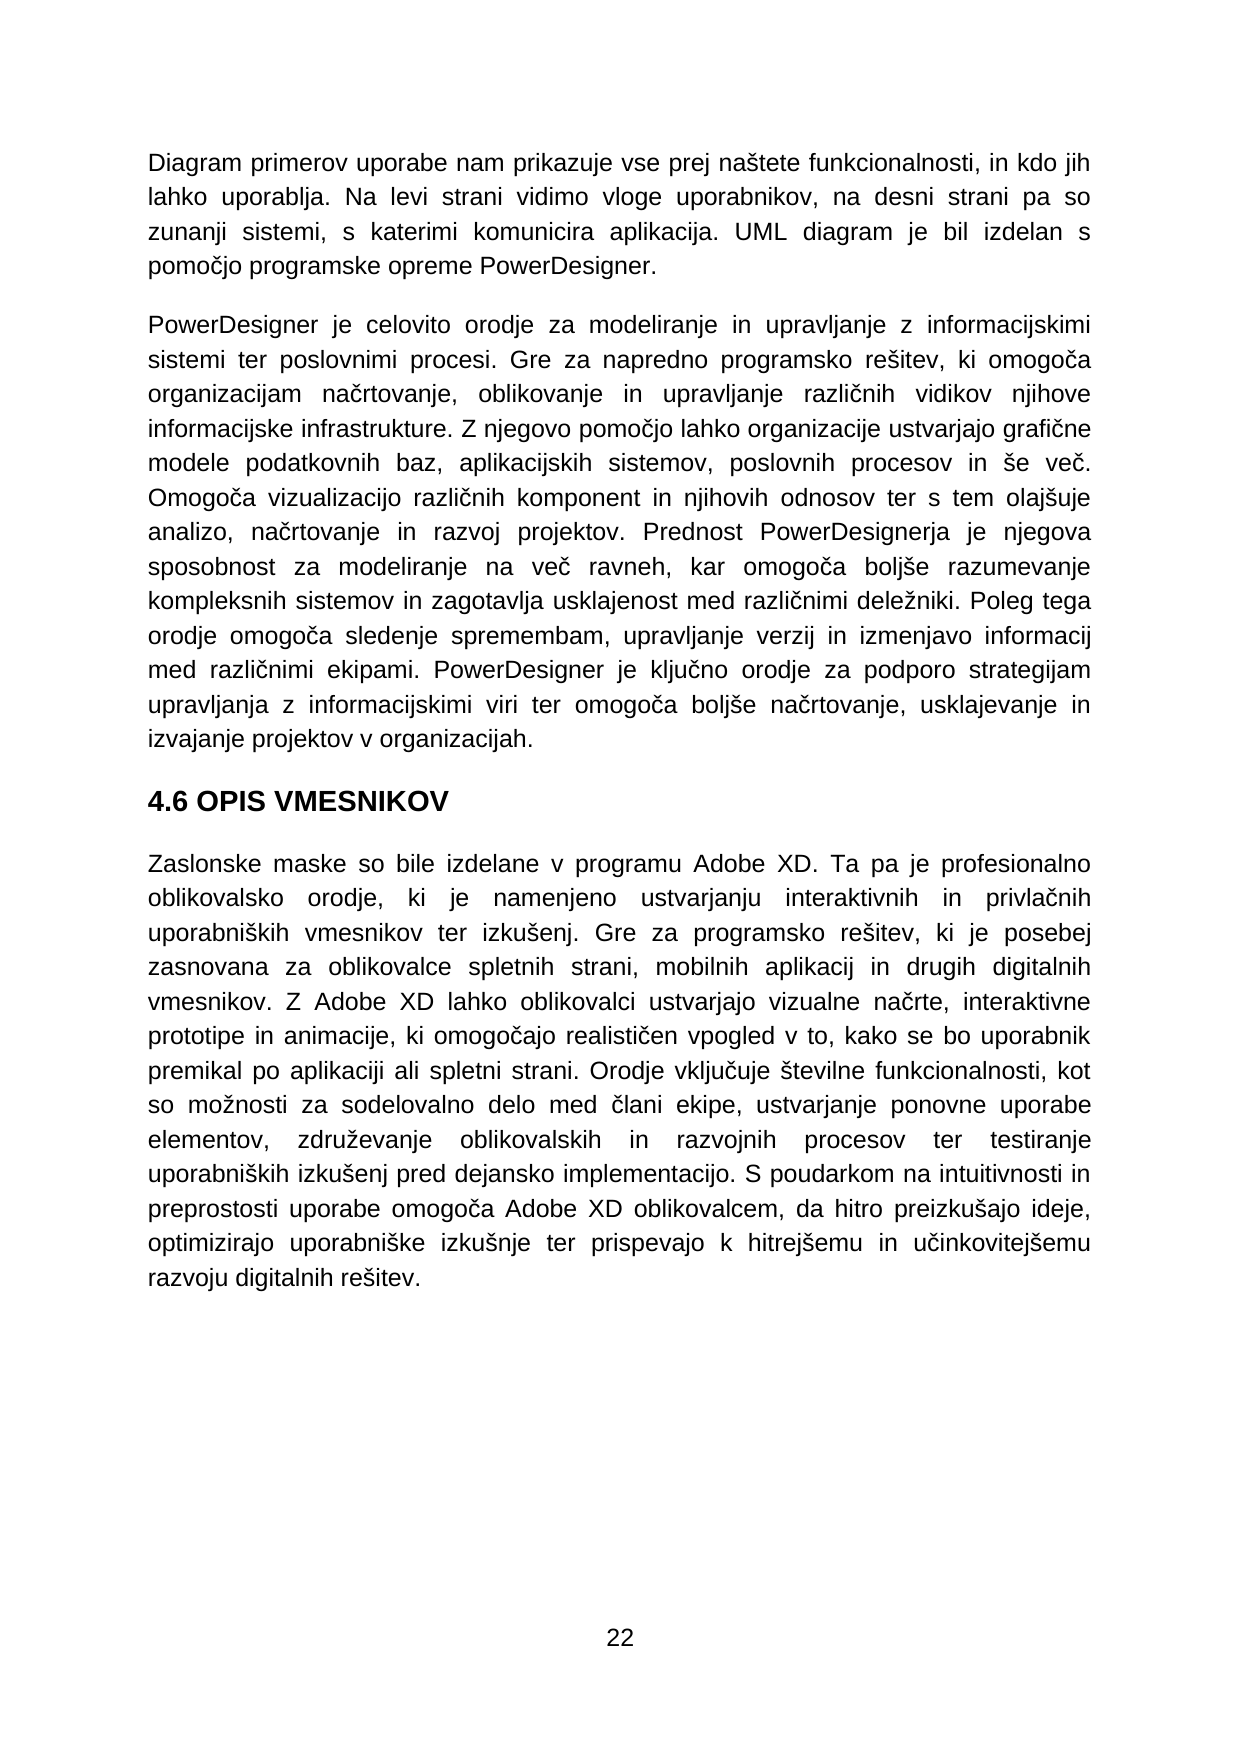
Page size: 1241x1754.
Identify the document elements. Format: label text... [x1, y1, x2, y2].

text Diagram primerov uporabe nam prikazuje vse prej naštete funkcionalnosti, in kdo jih lahko uporablja. Na levi strani vidimo vloge uporabnikov, na desni strani pa so zunanji sistemi, s katerimi komunicira aplikacija. UML diagram je bil izdelan s pomočjo programske opreme PowerDesigner. [148, 148, 1093, 280]
subtitle 4.6 OPIS VMESNIKOV [148, 784, 1093, 817]
text Zaslonske maske so bile izdelane v programu Adobe XD. Ta pa je profesionalno oblikovalsko orodje, ki je namenjeno ustvarjanju interaktivnih in privlačnih uporabniških vmesnikov ter izkušenj. Gre za programsko rešitev, ki je posebej zasnovana za oblikovalce spletnih strani, mobilnih aplikacij in drugih digitalnih vmesnikov. Z Adobe XD lahko oblikovalci ustvarjajo vizualne načrte, interaktivne prototipe in animacije, ki omogočajo realističen vpogled v to, kako se bo uporabnik premikal po aplikaciji ali spletni strani. Orodje vključuje številne funkcionalnosti, kot so možnosti za sodelovalno delo med člani ekipe, ustvarjanje ponovne uporabe elementov, združevanje oblikovalskih in razvojnih procesov ter testiranje uporabniških izkušenj pred dejansko implementacijo. S poudarkom na intuitivnosti in preprostosti uporabe omogoča Adobe XD oblikovalcem, da hitro preizkušajo ideje, optimizirajo uporabniške izkušnje ter prispevajo k hitrejšemu in učinkovitejšemu razvoju digitalnih rešitev. [148, 849, 1093, 1291]
text PowerDesigner je celovito orodje za modeliranje in upravljanje z informacijskimi sistemi ter poslovnimi procesi. Gre za napredno programsko rešitev, ki omogoča organizacijam načrtovanje, oblikovanje in upravljanje različnih vidikov njihove informacijske infrastrukture. Z njegovo pomočjo lahko organizacije ustvarjajo grafične modele podatkovnih baz, aplikacijskih sistemov, poslovnih procesov in še več. Omogoča vizualizacijo različnih komponent in njihovih odnosov ter s tem olajšuje analizo, načrtovanje in razvoj projektov. Prednost PowerDesignerja je njegova sposobnost za modeliranje na več ravneh, kar omogoča boljše razumevanje kompleksnih sistemov in zagotavlja usklajenost med različnimi deležniki. Poleg tega orodje omogoča sledenje spremembam, upravljanje verzij in izmenjavo informacij med različnimi ekipami. PowerDesigner je ključno orodje za podporo strategijam upravljanja z informacijskimi viri ter omogoča boljše načrtovanje, usklajevanje in izvajanje projektov v organizacijah. [148, 311, 1093, 753]
